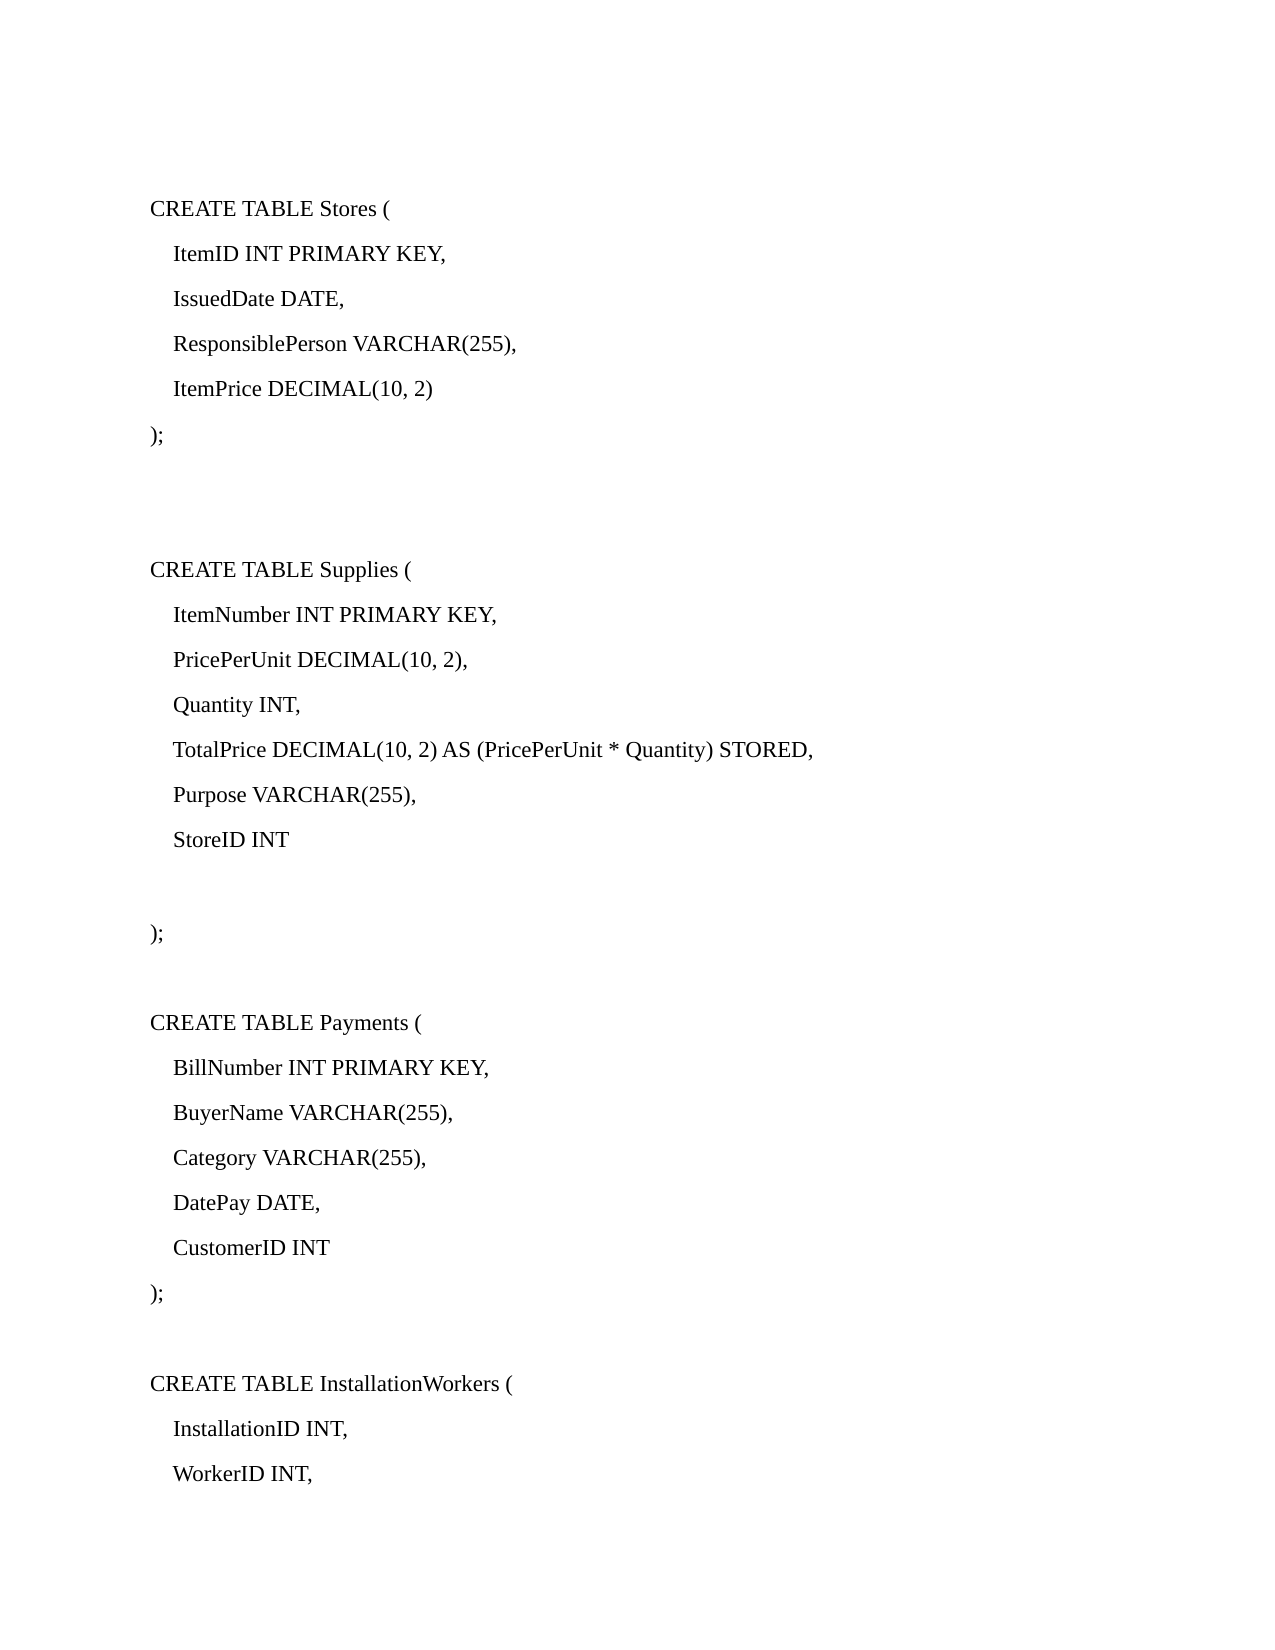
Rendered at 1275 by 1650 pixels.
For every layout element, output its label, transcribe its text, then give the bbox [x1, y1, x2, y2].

text CREATE TABLE Payments ( [150, 1009, 1125, 1035]
text CREATE TABLE Supplies ( [150, 556, 1125, 582]
text Category VARCHAR(255), [150, 1144, 1125, 1170]
text ItemNumber INT PRIMARY KEY, [150, 601, 1125, 627]
text StoreID INT [150, 827, 1125, 853]
text ); [150, 421, 1125, 447]
text BuyerName VARCHAR(255), [150, 1099, 1125, 1125]
text TotalPrice DECIMAL(10, 2) AS (PricePerUnit * Quantity) STORED, [150, 736, 1125, 763]
text BillNumber INT PRIMARY KEY, [150, 1054, 1125, 1080]
text CREATE TABLE Stores ( [150, 195, 1125, 221]
text ItemID INT PRIMARY KEY, [150, 240, 1125, 267]
text WorkerID INT, [150, 1460, 1125, 1486]
text PricePerUnit DECIMAL(10, 2), [150, 646, 1125, 672]
text ItemPrice DECIMAL(10, 2) [150, 376, 1125, 402]
text Purpose VARCHAR(255), [150, 781, 1125, 808]
text ); [150, 918, 1125, 945]
text ); [150, 1279, 1125, 1306]
text ResponsiblePerson VARCHAR(255), [150, 330, 1125, 357]
text Quantity INT, [150, 691, 1125, 718]
text DatePay DATE, [150, 1189, 1125, 1216]
text InstallationID INT, [150, 1415, 1125, 1441]
text CustomerID INT [150, 1234, 1125, 1261]
text IssuedDate DATE, [150, 285, 1125, 312]
text CREATE TABLE InstallationWorkers ( [150, 1369, 1125, 1396]
